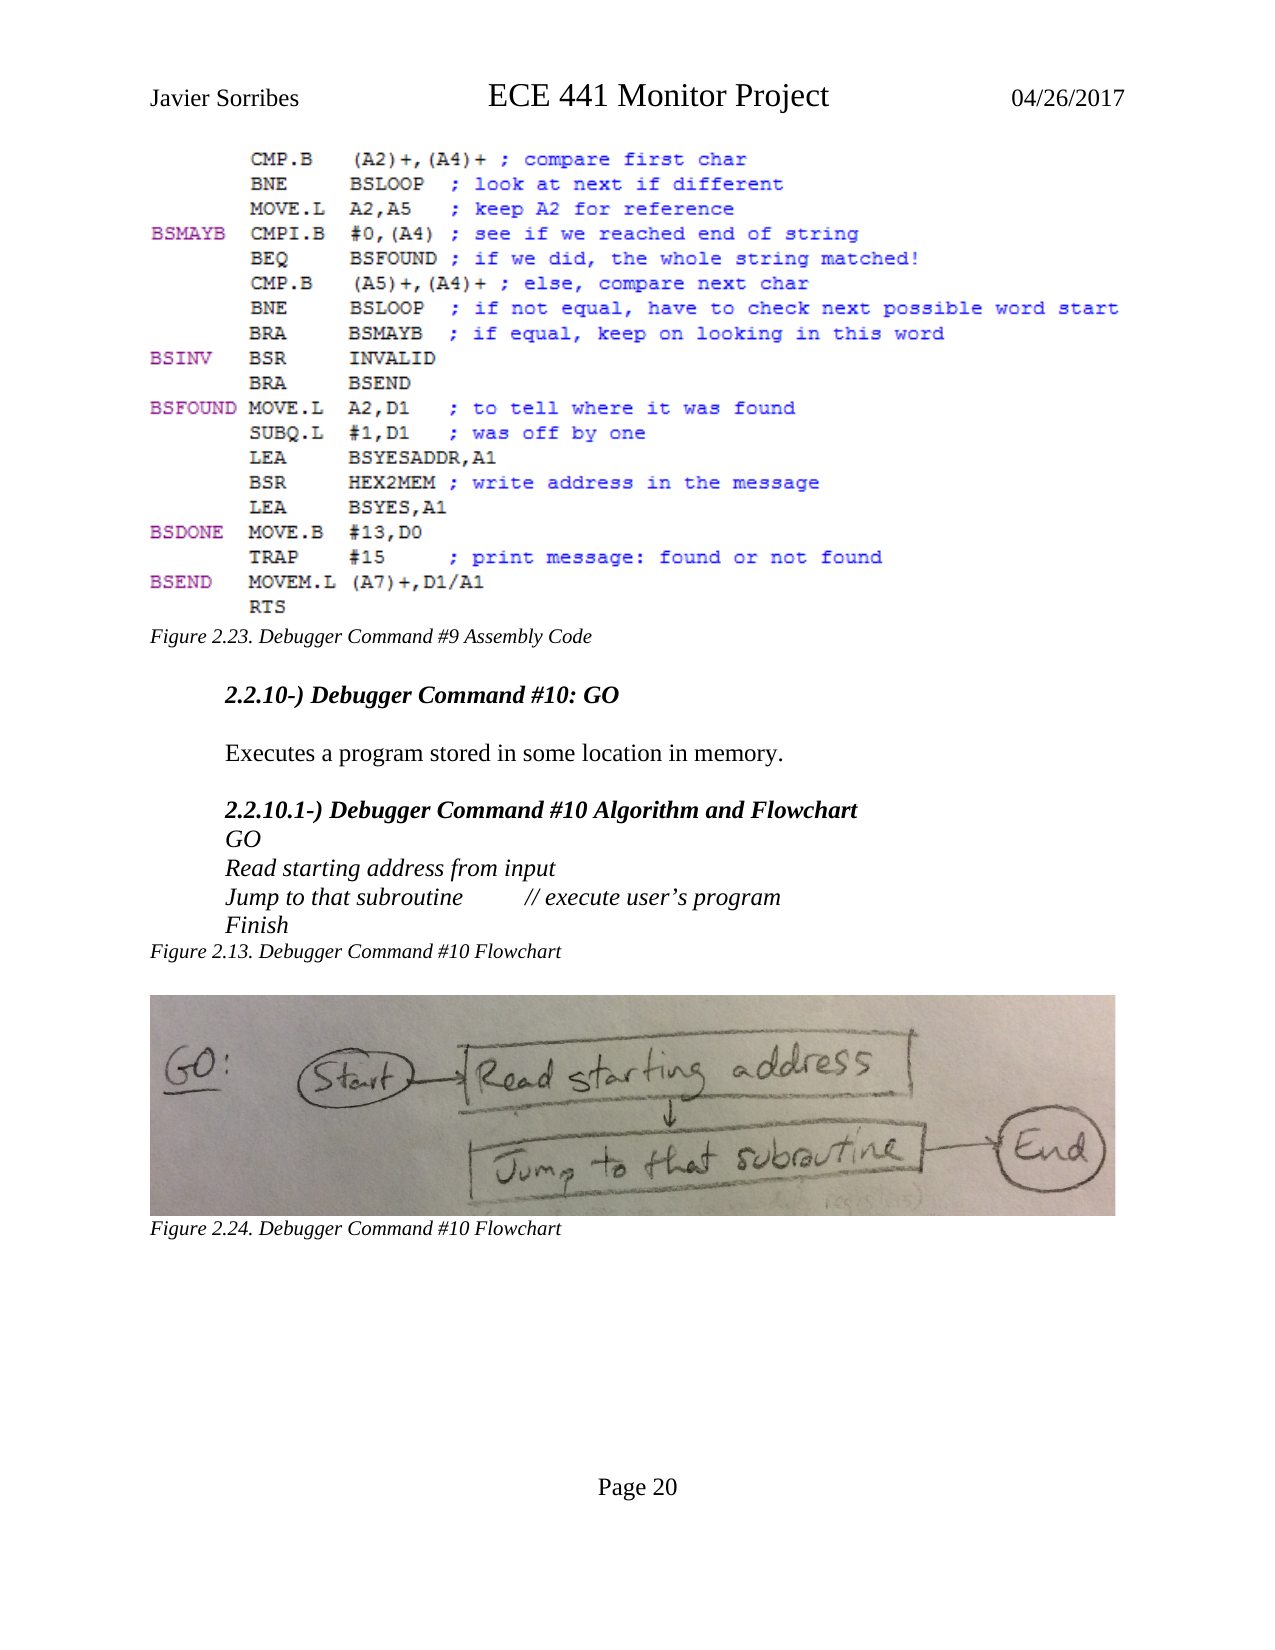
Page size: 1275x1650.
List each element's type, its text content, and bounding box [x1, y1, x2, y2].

text 2.2.10-) Debugger Command #10: GO [150, 680, 1125, 709]
picture [150, 995, 1116, 1216]
text 2.2.10.1-) Debugger Command #10 Algorithm and Flowchart [150, 795, 1125, 824]
text Finish [150, 910, 1125, 939]
text Jump to that subroutine // execute user’s program [150, 882, 1125, 910]
text Figure 2.13. Debugger Command #10 Flowchart [150, 939, 1125, 963]
text GO [150, 824, 1125, 853]
picture [150, 150, 1125, 624]
text Executes a program stored in some location in memory. [150, 738, 1125, 767]
text Figure 2.23. Debugger Command #9 Assembly Code [150, 624, 1125, 648]
text Figure 2.24. Debugger Command #10 Flowchart [150, 1216, 1125, 1240]
text Read starting address from input [150, 853, 1125, 882]
